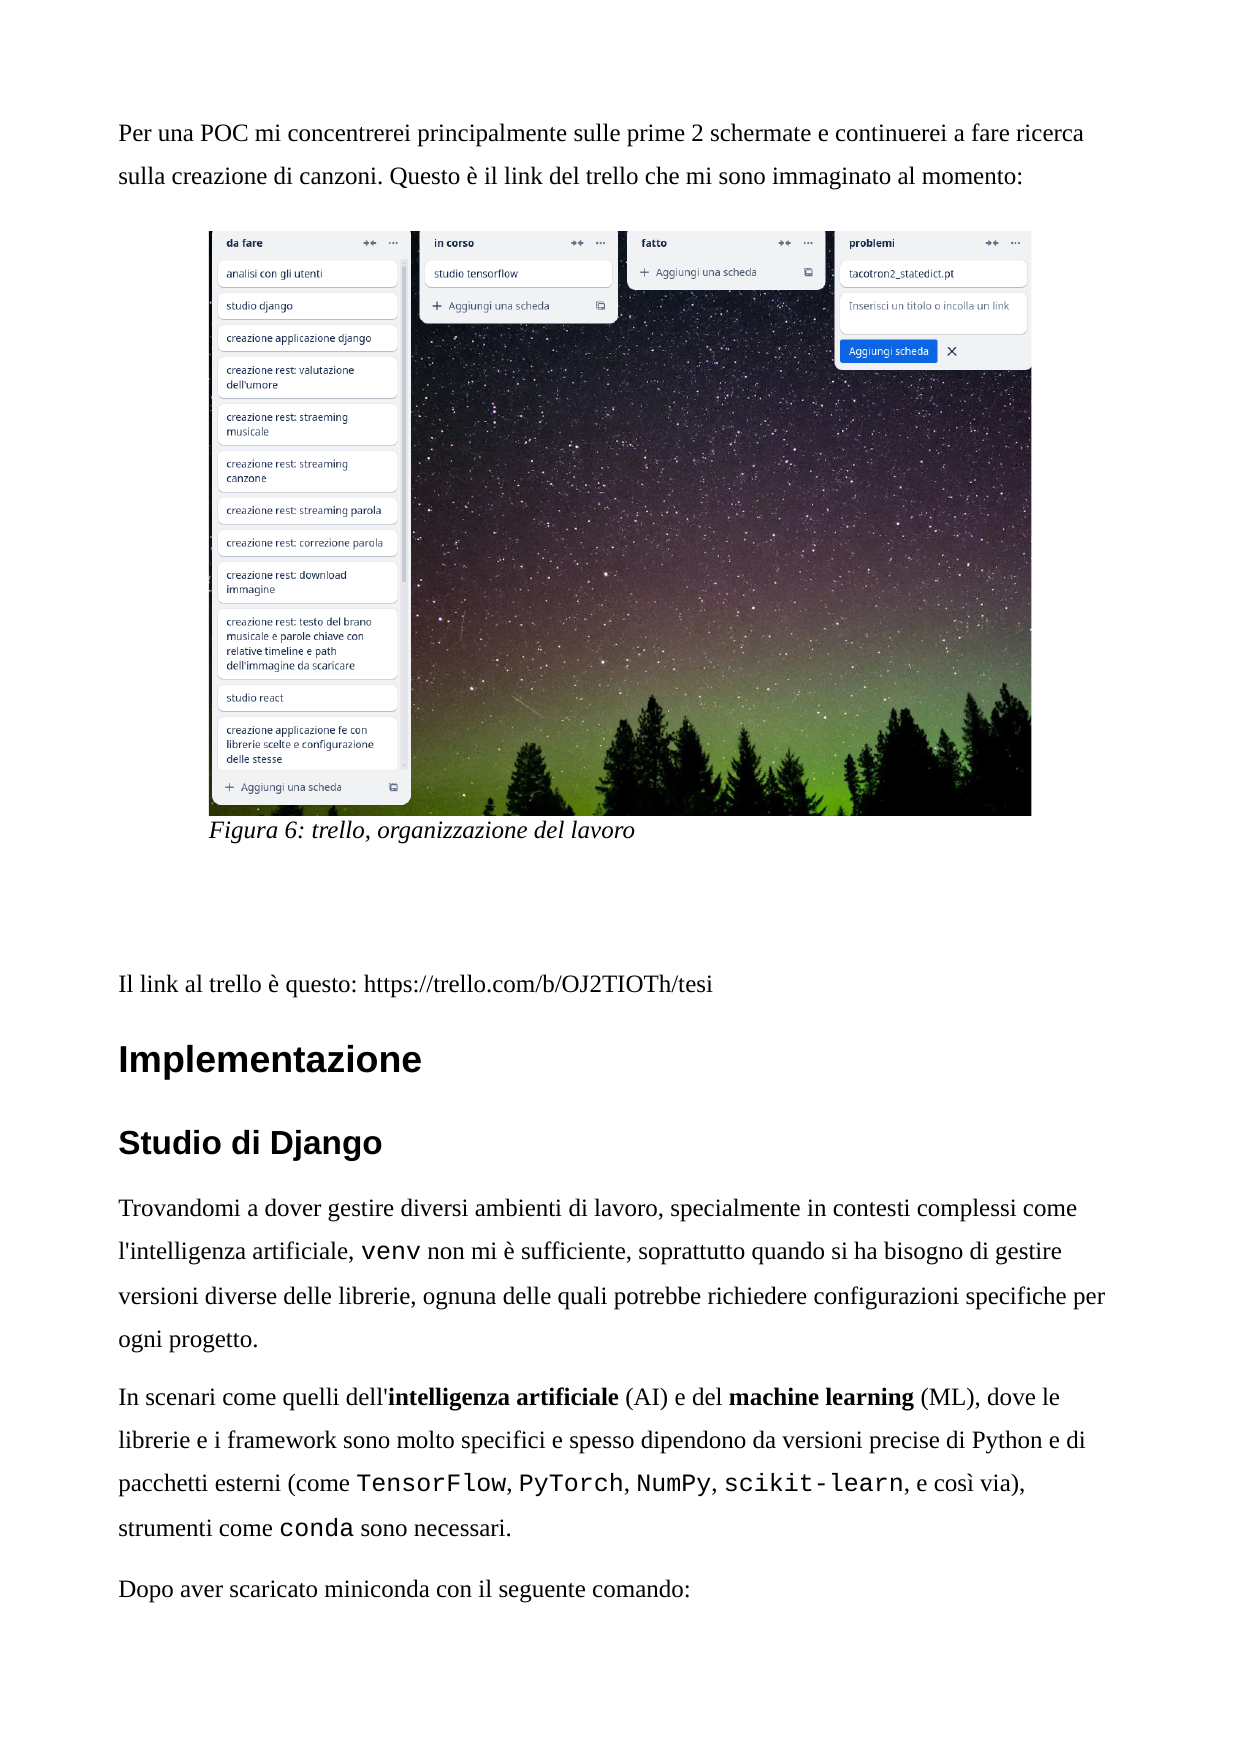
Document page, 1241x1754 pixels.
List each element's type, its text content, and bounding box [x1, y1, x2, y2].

subtitle Implementazione [118, 1037, 1122, 1080]
text Per una POC mi concentrerei principalmente sulle prime 2 schermate e continuerei a fare ricerca sulla creazione di canzoni. Questo è il link del trello che mi sono immaginato al momento: [118, 118, 1122, 190]
text Trovandomi a dover gestire diversi ambienti di lavoro, specialmente in contesti complessi come l'intelligenza artificiale, venv non mi è sufficiente, soprattutto quando si ha bisogno di gestire versioni diverse delle librerie, ognuna delle quali potrebbe richiedere configurazioni specifiche per ogni progetto. [118, 1193, 1122, 1353]
list Il link al trello è questo: https://trello.com/b/OJ2TIOTh/tesi [118, 969, 1122, 998]
text Dopo aver scaricato miniconda con il seguente comando: [118, 1574, 1122, 1603]
text In scenari come quelli dell'intelligenza artificiale (AI) e del machine learning (ML), dove le librerie e i framework sono molto specifici e spesso dipendono da versioni precise di Python e di pacchetti esterni (come TensorFlow, PyTorch, NumPy, scikit-learn, e così via), strumenti come conda sono necessari. [118, 1382, 1122, 1544]
subtitle Studio di Django [118, 1123, 1122, 1161]
picture [208, 231, 1032, 816]
